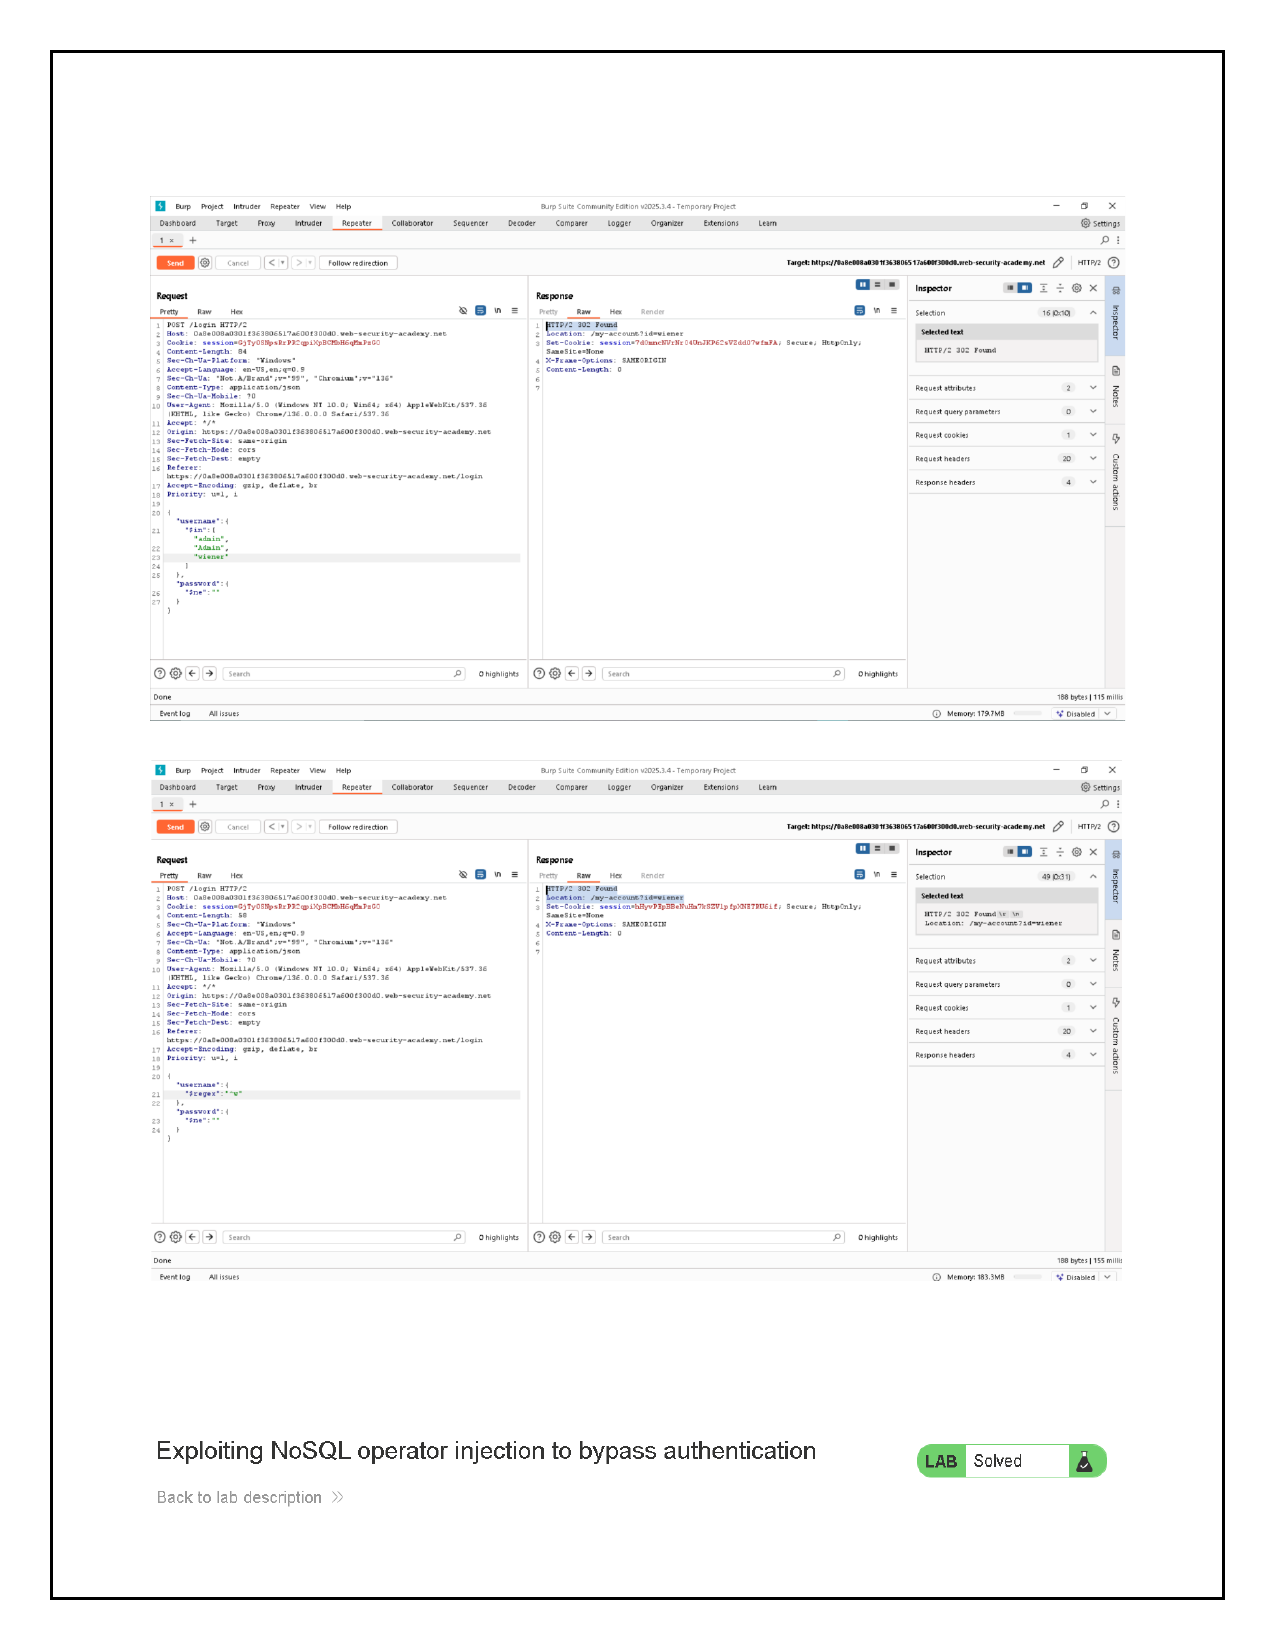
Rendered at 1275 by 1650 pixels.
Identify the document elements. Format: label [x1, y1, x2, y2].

picture [150, 1423, 1125, 1536]
picture [150, 196, 1125, 721]
picture [150, 760, 1122, 1279]
